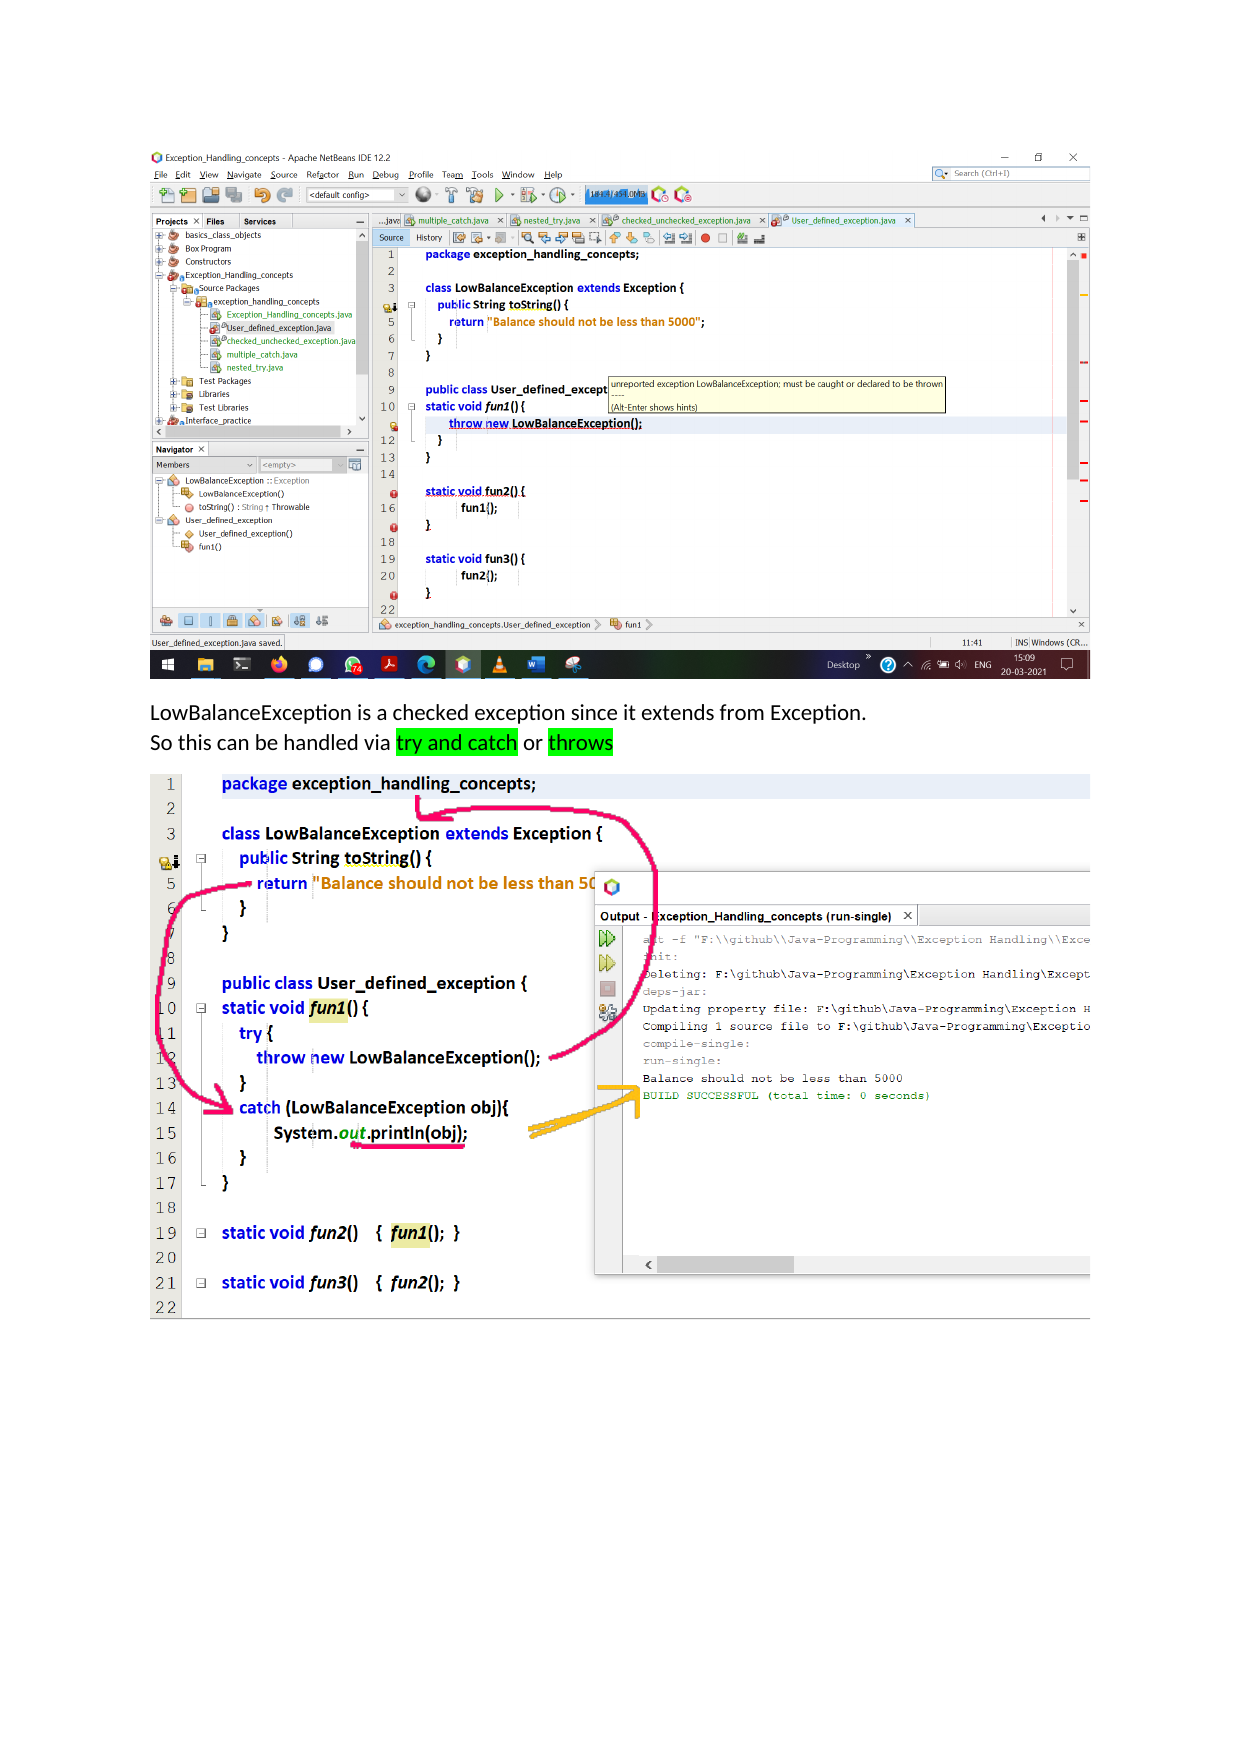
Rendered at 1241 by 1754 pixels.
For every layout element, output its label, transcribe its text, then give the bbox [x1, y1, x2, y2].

picture [150, 150, 1091, 679]
picture [150, 774, 1091, 1320]
text LowBalanceException is a checked exception since it extends from Exception. So this can be handled via try and catch or throws [150, 698, 1090, 756]
